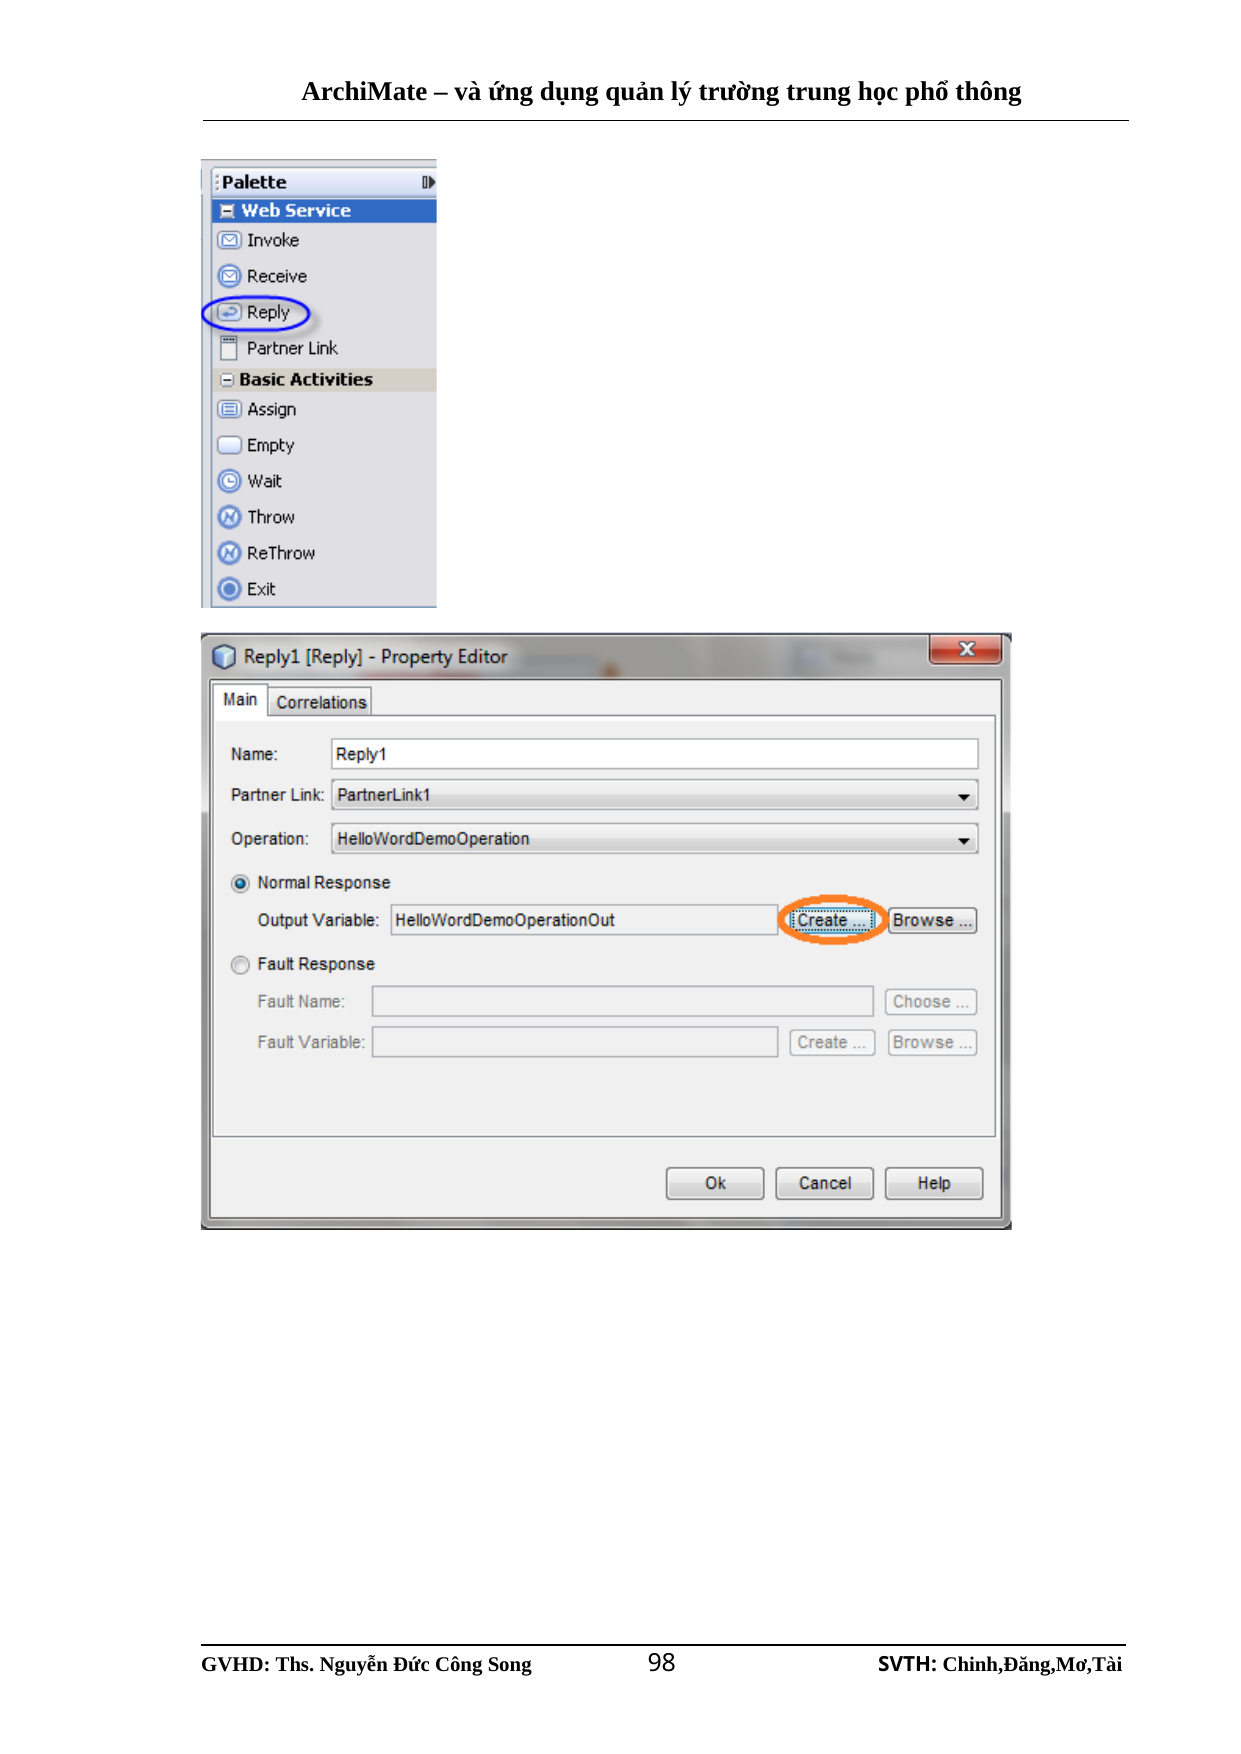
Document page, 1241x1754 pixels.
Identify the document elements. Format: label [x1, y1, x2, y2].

picture [200, 159, 437, 608]
picture [200, 632, 1012, 1230]
